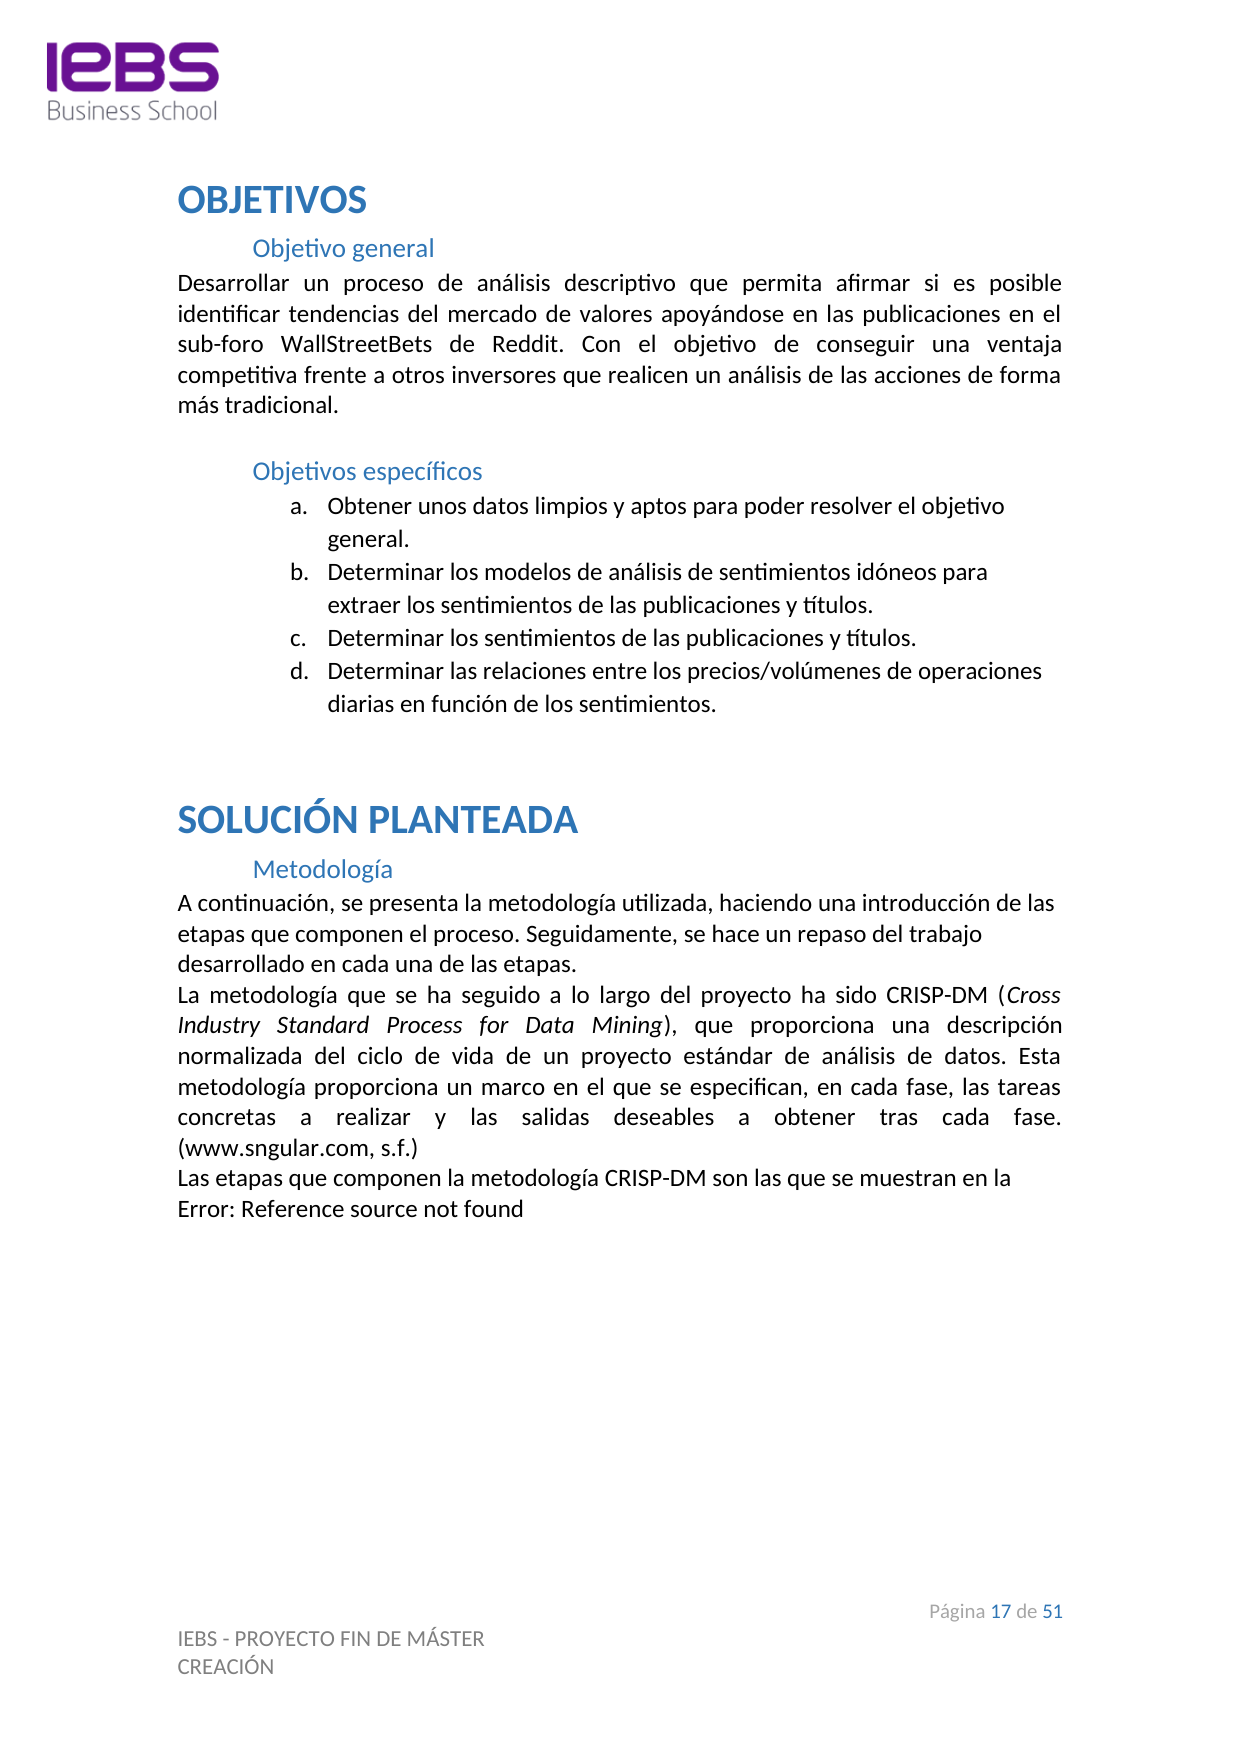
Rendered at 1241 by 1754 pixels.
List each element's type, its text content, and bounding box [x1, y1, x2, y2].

subtitle OBJETIVOS [177, 173, 1063, 223]
subtitle Metodología [177, 852, 1063, 885]
list Determinar los sentimientos de las publicaciones y títulos. [290, 622, 1063, 652]
subtitle Objetivo general [177, 232, 1063, 265]
picture [21, 20, 252, 147]
text La metodología que se ha seguido a lo largo del proyecto ha sido CRISP-DM (Cross Industry Standard Process for Data Mining), que proporciona una descripción normalizada del ciclo de vida de un proyecto estándar de análisis de datos. Esta metodología proporciona un marco en el que se especifican, en cada fase, las tareas concretas a realizar y las salidas deseables a obtener tras cada fase. [177, 979, 1063, 1162]
list Determinar las relaciones entre los precios/volúmenes de operaciones diarias en función de los sentimientos. [290, 655, 1063, 718]
subtitle SOLUCIÓN PLANTEADA [177, 793, 1063, 844]
subtitle Objetivos específicos [177, 454, 1063, 488]
text A continuación, se presenta la metodología utilizada, haciendo una introducción de las etapas que componen el proceso. Seguidamente, se hace un repaso del trabajo desarrollado en cada una de las etapas. [177, 887, 1063, 979]
list Obtener unos datos limpios y aptos para poder resolver el objetivo general. [290, 490, 1063, 554]
text Desarrollar un proceso de análisis descriptivo que permita afirmar si es posible identificar tendencias del mercado de valores apoyándose en las publicaciones en el sub-foro WallStreetBets de Reddit. Con el objetivo de conseguir una ventaja competitiva frente a otros inversores que realicen un análisis de las acciones de forma más tradicional. [177, 267, 1063, 420]
list Determinar los modelos de análisis de sentimientos idóneos para extraer los sentimientos de las publicaciones y títulos. [290, 556, 1063, 619]
